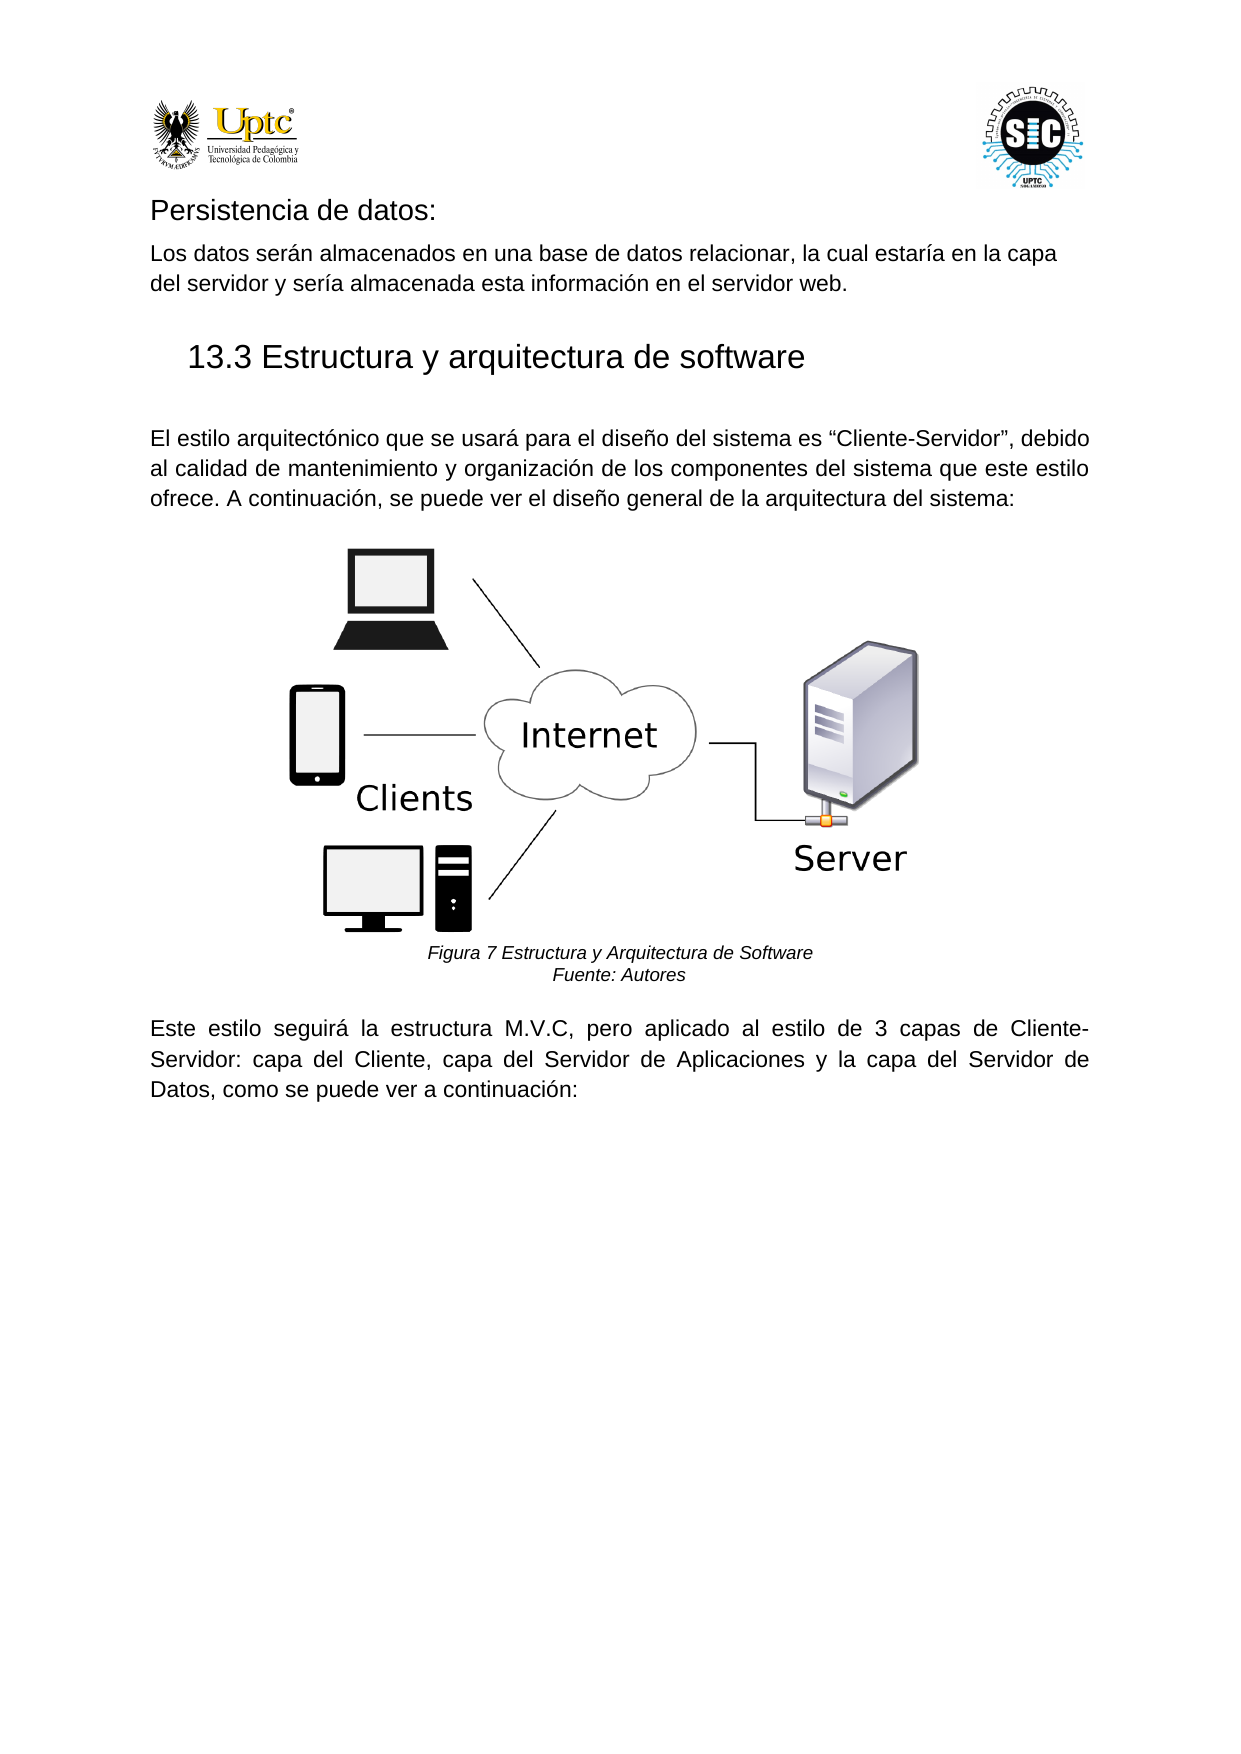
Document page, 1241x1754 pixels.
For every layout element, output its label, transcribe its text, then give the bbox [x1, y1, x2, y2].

text Figura 7 Estructura y Arquitectura de Software [150, 942, 1090, 963]
picture [150, 75, 301, 189]
text Este estilo seguirá la estructura M.V.C, pero aplicado al estilo de 3 capas de Cliente-Servidor: capa del Cliente, capa del Servidor de Aplicaciones y la capa del Servidor de Datos, como se puede ver a continuación: [150, 1015, 1090, 1102]
picture [275, 545, 965, 939]
text Los datos serán almacenados en una base de datos relacionar, la cual estaría en la capa del servidor y sería almacenada esta información en el servidor web. [150, 240, 1090, 296]
text Fuente: Autores [150, 963, 1090, 985]
subtitle Persistencia de datos: [150, 193, 1090, 226]
picture [976, 82, 1086, 189]
text El estilo arquitectónico que se usará para el diseño del sistema es “Cliente-Servidor”, debido al calidad de mantenimiento y organización de los componentes del sistema que este estilo ofrece. A continuación, se puede ver el diseño general de la arquitectura del sistema: [150, 424, 1090, 511]
subtitle 13.3 Estructura y arquitectura de software [150, 338, 1090, 376]
